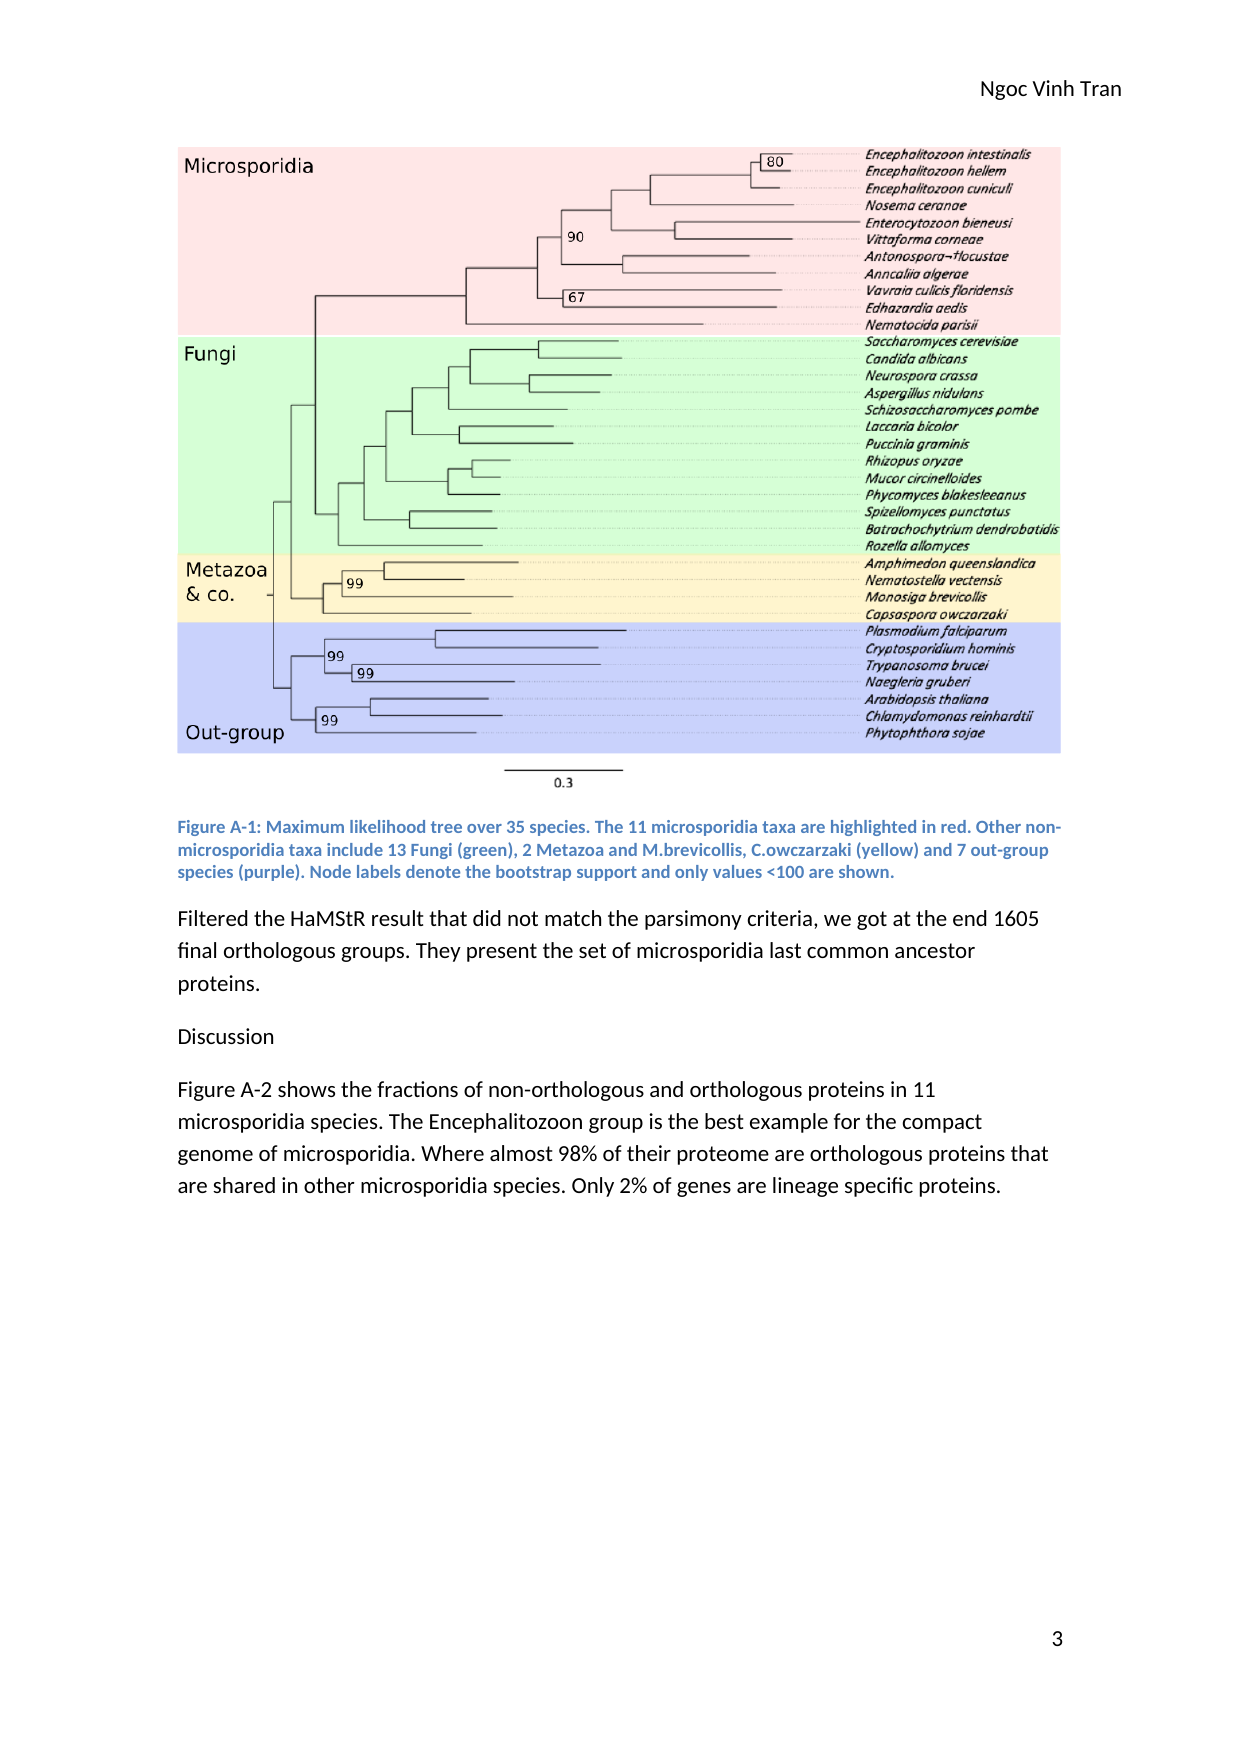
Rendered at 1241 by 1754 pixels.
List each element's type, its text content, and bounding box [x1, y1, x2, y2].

text Figure A-2 shows the fractions of non-orthologous and orthologous proteins in 11 microsporidia species. The Encephalitozoon group is the best example for the compact genome of microsporidia. Where almost 98% of their proteome are orthologous proteins that are shared in other microsporidia species. Only 2% of genes are lineage specific proteins. [177, 1075, 1063, 1199]
text Discussion [177, 1022, 1063, 1050]
text Filtered the HaMStR result that did not match the parsimony criteria, we got at the end 1605 final orthologous groups. They present the set of microsporidia last common ancestor proteins. [177, 904, 1063, 997]
text Figure A-1: Maximum likelihood tree over 35 species. The 11 microsporidia taxa are highlighted in red. Other non-microsporidia taxa include 13 Fungi (green), 2 Metazoa and M.brevicollis, C.owczarzaki (yellow) and 7 out-group species (purple). Node labels denote the bootstrap support and only values <100 are shown. [177, 815, 1063, 883]
picture [177, 147, 1063, 790]
